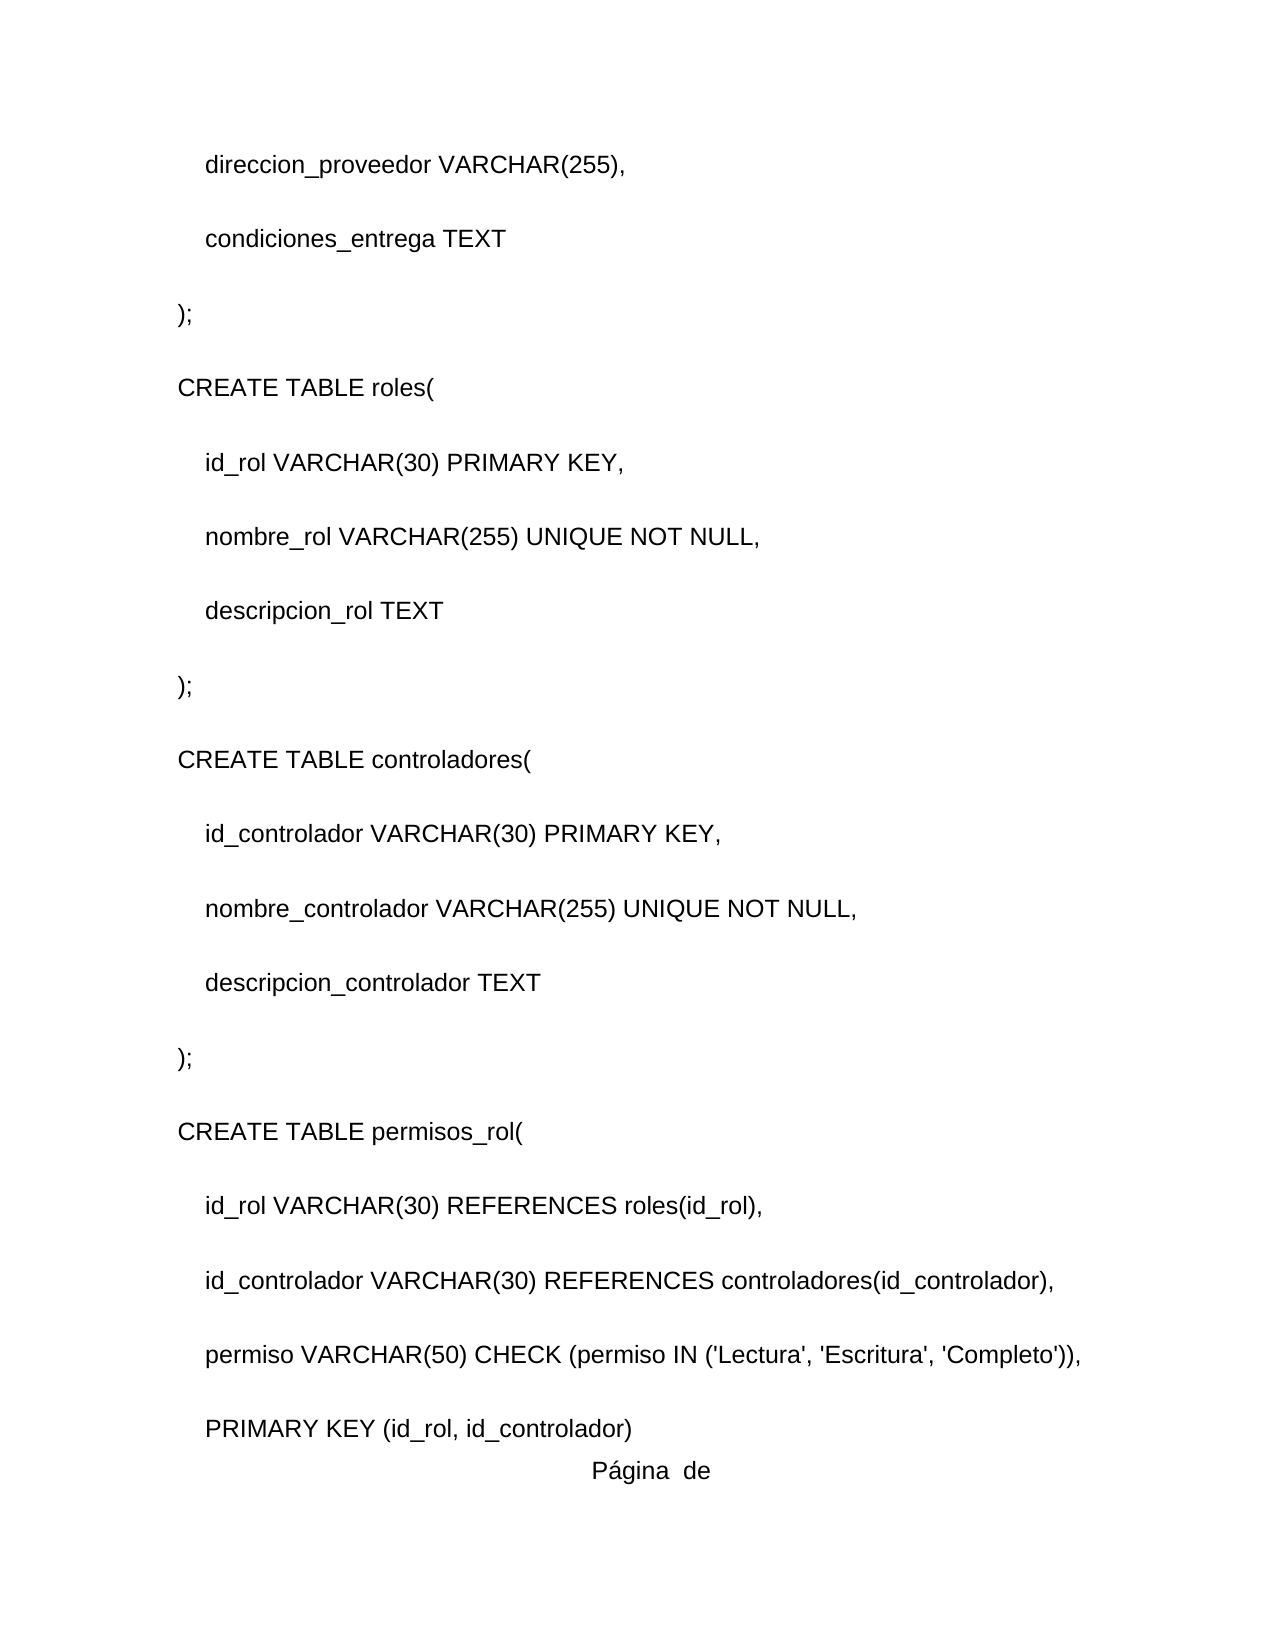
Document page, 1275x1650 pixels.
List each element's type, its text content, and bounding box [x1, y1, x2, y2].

text descripcion_rol TEXT [177, 596, 1125, 625]
text direccion_proveedor VARCHAR(255), [177, 150, 1125, 179]
text nombre_rol VARCHAR(255) UNIQUE NOT NULL, [177, 522, 1125, 551]
text permiso VARCHAR(50) CHECK (permiso IN ('Lectura', 'Escritura', 'Completo')), [177, 1340, 1125, 1369]
text condiciones_entrega TEXT [177, 224, 1125, 253]
text ); [177, 1042, 1125, 1071]
text descripcion_controlador TEXT [177, 968, 1125, 997]
text PRIMARY KEY (id_rol, id_controlador) [177, 1414, 1125, 1443]
text CREATE TABLE controladores( [177, 745, 1125, 774]
text CREATE TABLE permisos_rol( [177, 1117, 1125, 1146]
text ); [177, 671, 1125, 699]
text nombre_controlador VARCHAR(255) UNIQUE NOT NULL, [177, 894, 1125, 922]
text id_rol VARCHAR(30) PRIMARY KEY, [177, 447, 1125, 476]
text ); [177, 299, 1125, 327]
text id_controlador VARCHAR(30) PRIMARY KEY, [177, 819, 1125, 848]
text id_controlador VARCHAR(30) REFERENCES controladores(id_controlador), [177, 1266, 1125, 1294]
text id_rol VARCHAR(30) REFERENCES roles(id_rol), [177, 1191, 1125, 1220]
text CREATE TABLE roles( [177, 373, 1125, 402]
